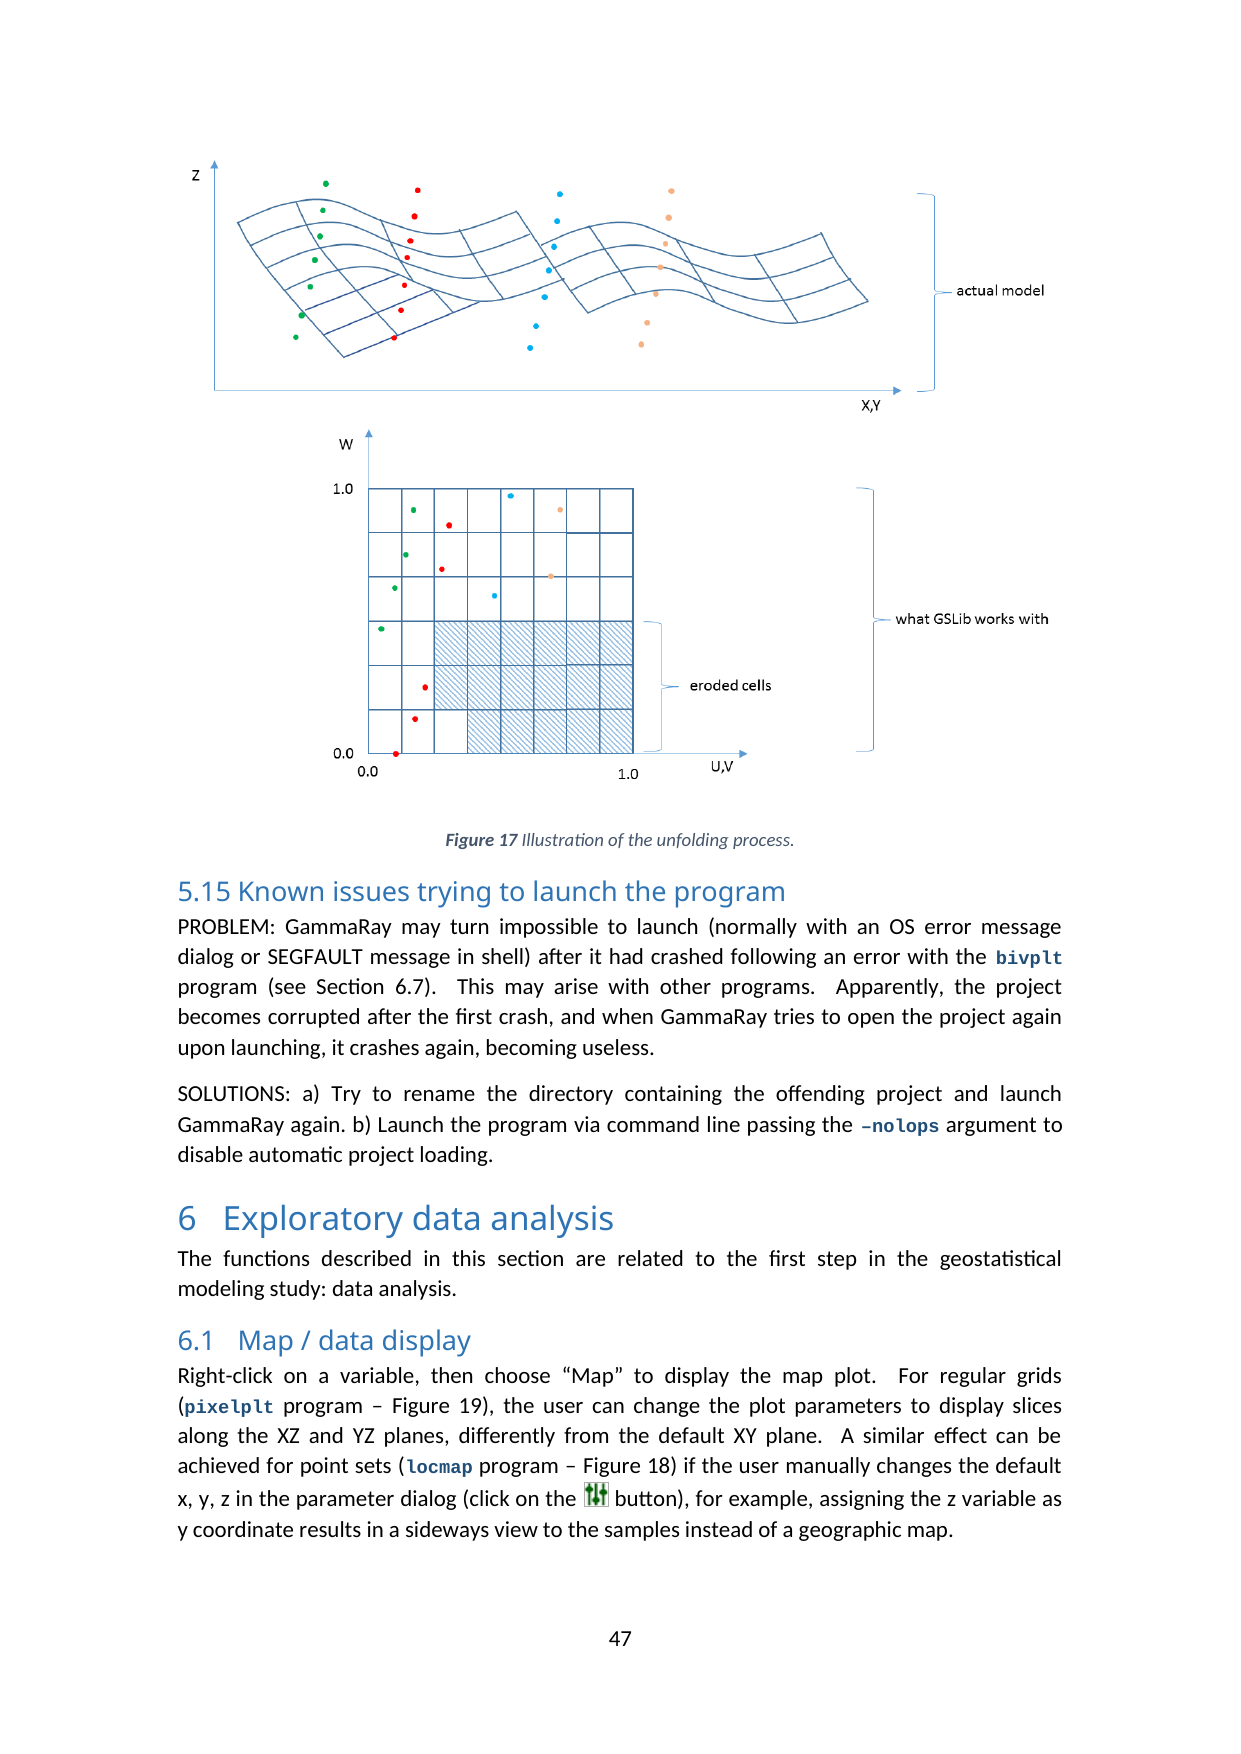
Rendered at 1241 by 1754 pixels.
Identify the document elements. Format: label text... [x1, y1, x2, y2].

text PROBLEM: GammaRay may turn impossible to launch (normally with an OS error message dialog or SEGFAULT message in shell) after it had crashed following an error with the bivplt program (see Section 6.7). This may arise with other programs. Apparently, the project becomes corrupted after the first crash, and when GammaRay tries to open the project again upon launching, it crashes again, becoming useless. [177, 912, 1063, 1061]
text SOLUTIONS: a) Try to rename the directory containing the offending project and launch GammaRay again. b) Launch the program via command line passing the –nolops argument to disable automatic project loading. [177, 1079, 1063, 1168]
text The functions described in this section are related to the first step in the geostatistical modeling study: data analysis. [177, 1244, 1063, 1302]
subtitle Map / data display [177, 1321, 1063, 1358]
subtitle Exploratory data analysis [177, 1195, 1063, 1241]
picture [177, 147, 1063, 810]
text Figure 17 Illustration of the unfolding process. [177, 828, 1063, 851]
picture [585, 1483, 608, 1506]
text Right-click on a variable, then choose “Map” to display the map plot. For regular grids (pixelplt program – Figure 17), the user can change the plot parameters to display slices along the XZ and YZ planes, differently from the default XY plane. A similar effect can be achieved for point sets (locmap program – Figure 16) if the user manually changes the default x, y, z in the parameter dialog (click on the button), for example, assigning the z variable as y coordinate results in a sideways view to the samples instead of a geographic map. [177, 1361, 1063, 1543]
subtitle Known issues trying to launch the program [177, 872, 1063, 909]
